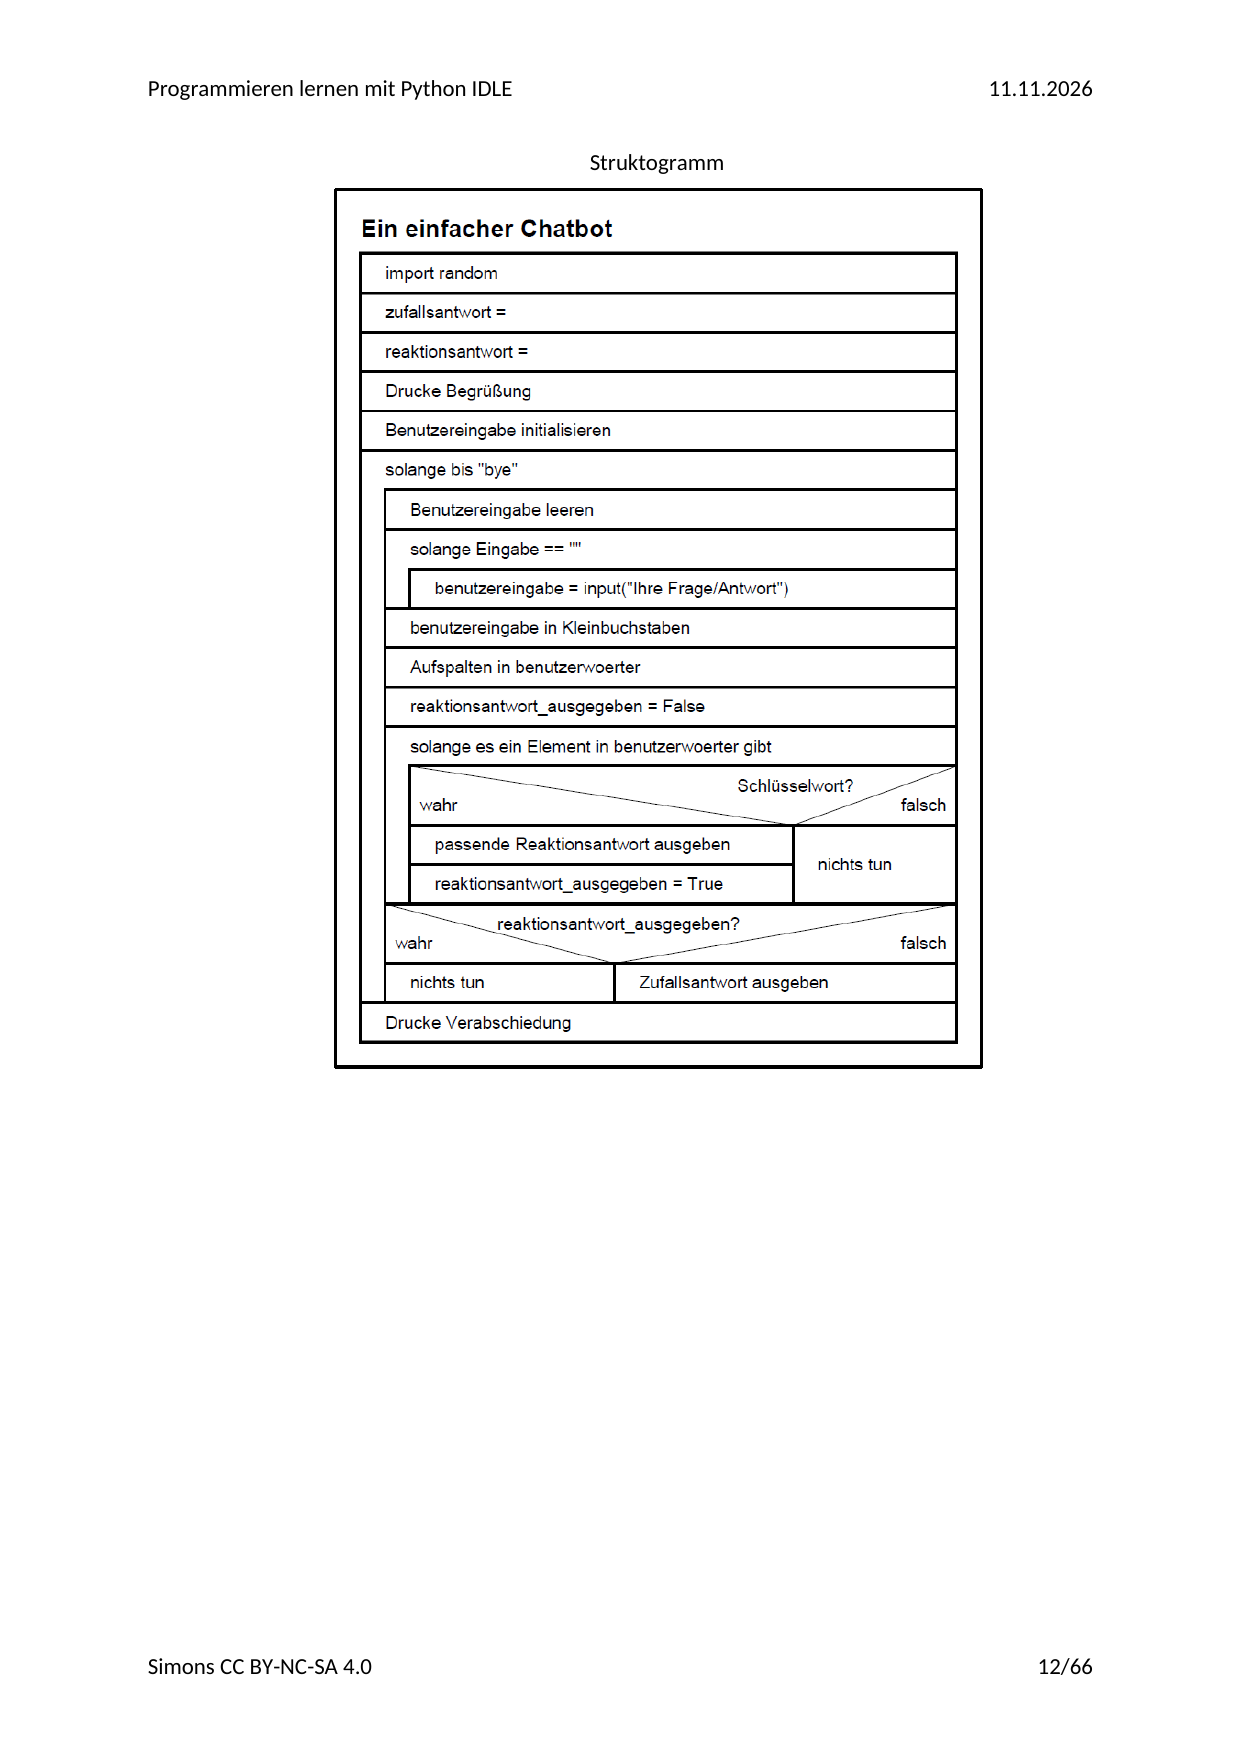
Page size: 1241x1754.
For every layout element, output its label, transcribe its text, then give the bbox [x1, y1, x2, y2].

text Struktogramm [221, 148, 1092, 176]
